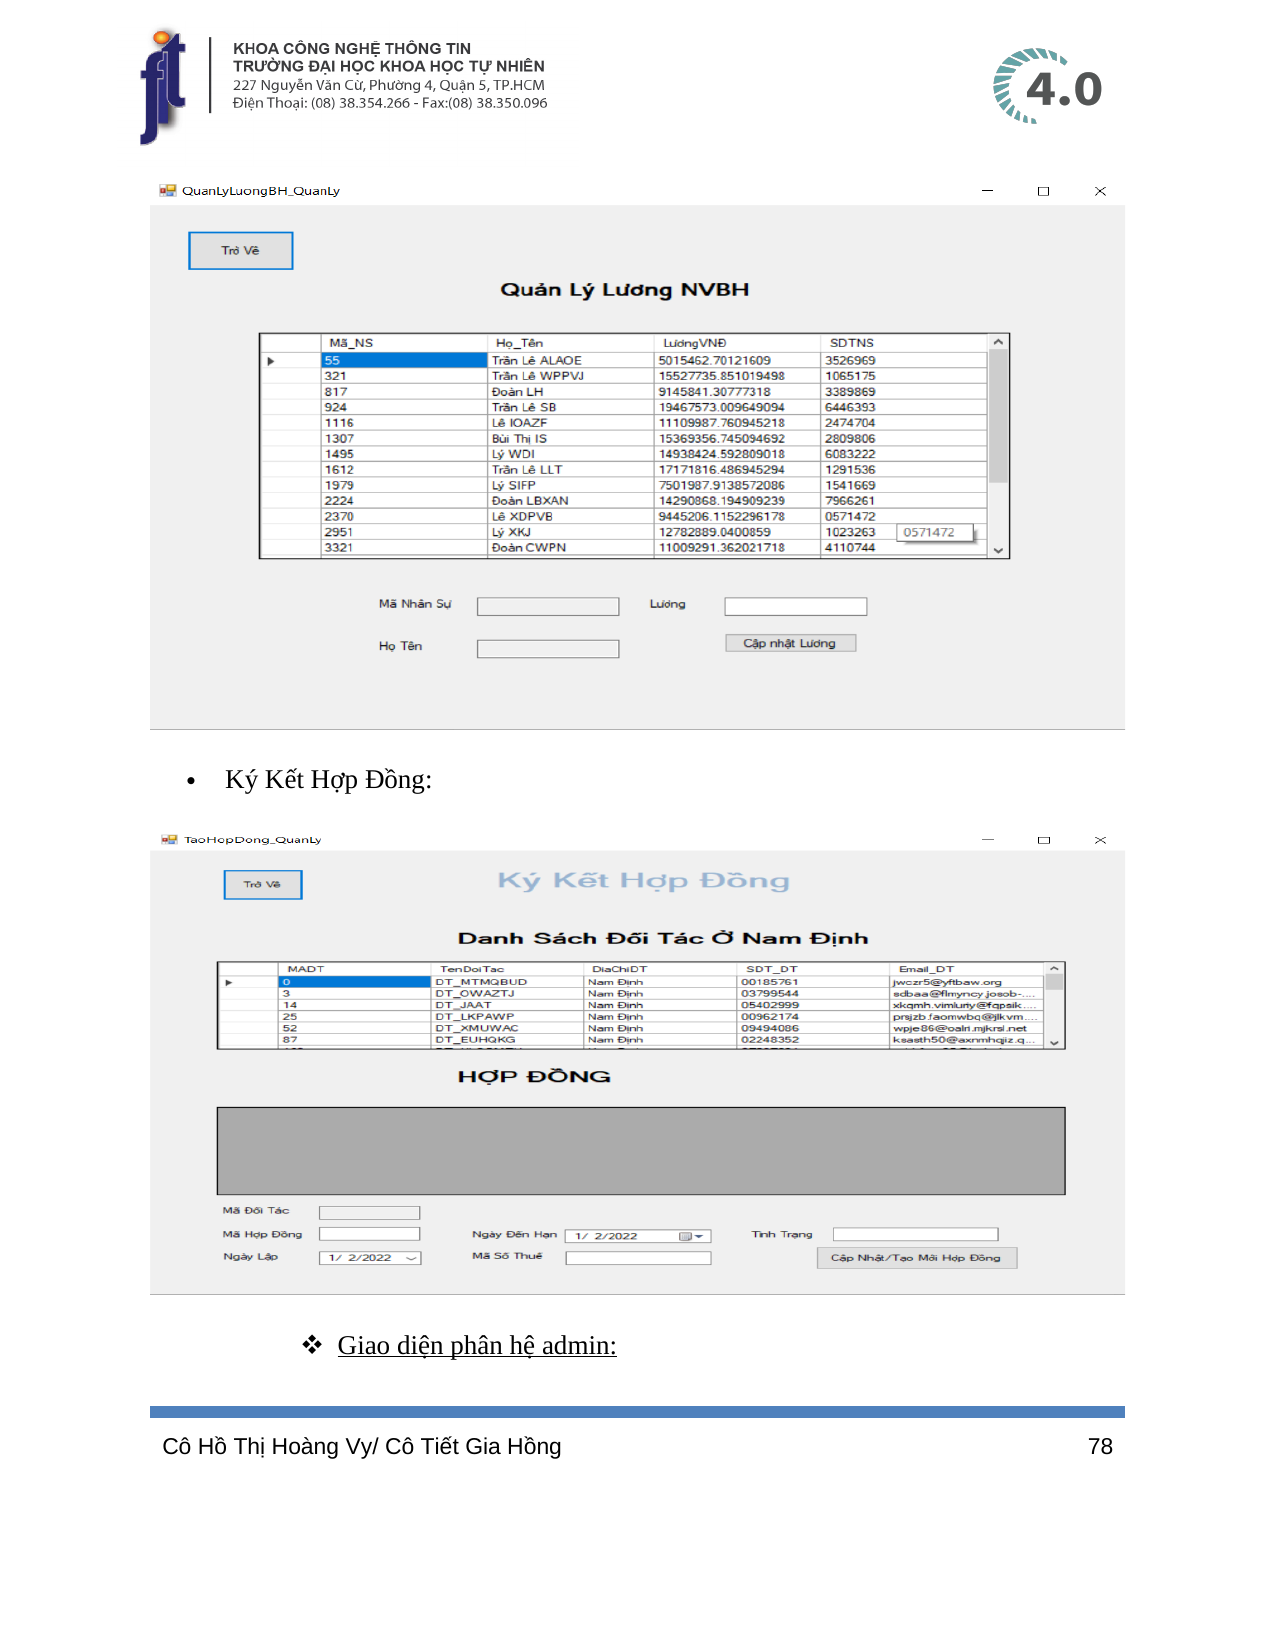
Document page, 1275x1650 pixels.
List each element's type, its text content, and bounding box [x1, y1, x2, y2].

picture [985, 41, 1108, 127]
picture [150, 177, 1125, 730]
picture [117, 21, 580, 167]
list Ký Kết Hợp Đồng: [187, 763, 1125, 795]
picture [150, 831, 1125, 1295]
list Giao diện phân hệ admin: [300, 1329, 1125, 1360]
